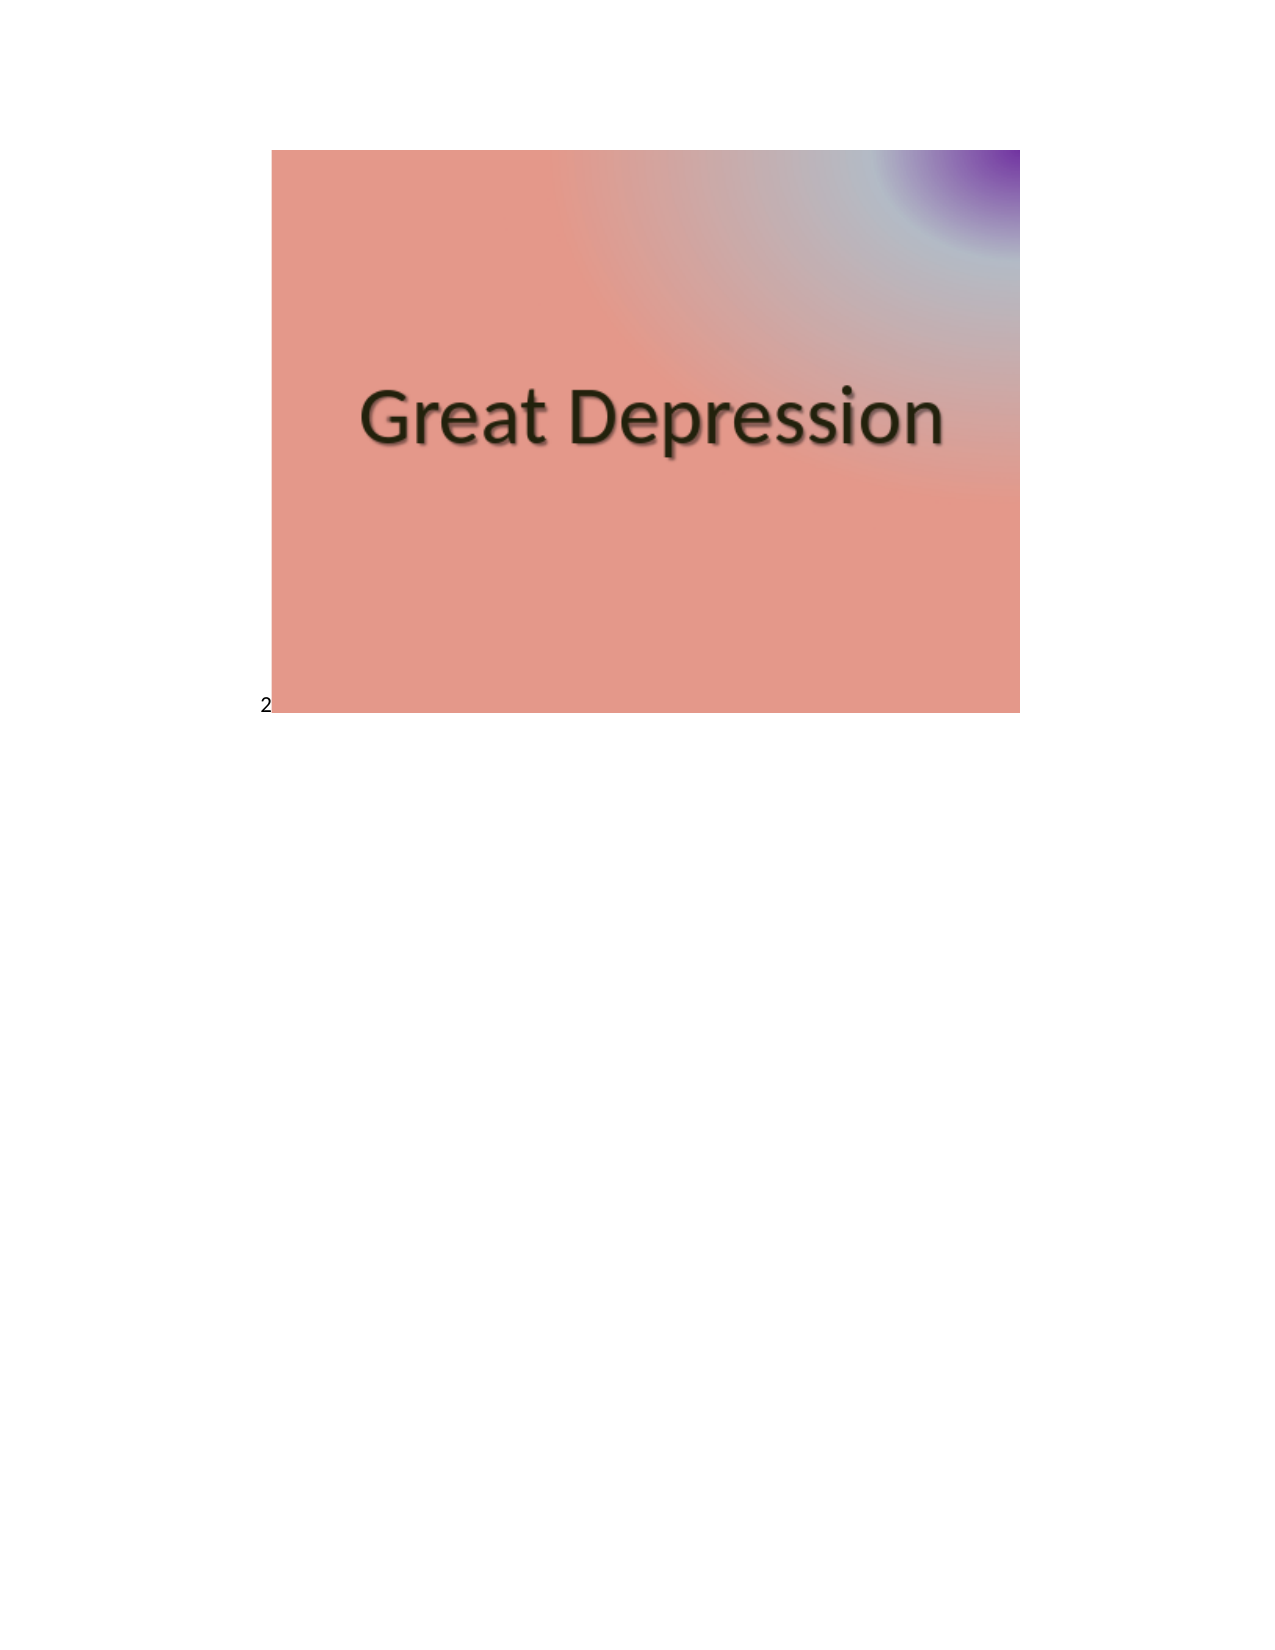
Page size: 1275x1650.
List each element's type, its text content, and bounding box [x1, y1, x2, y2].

text 2 [150, 150, 1125, 718]
